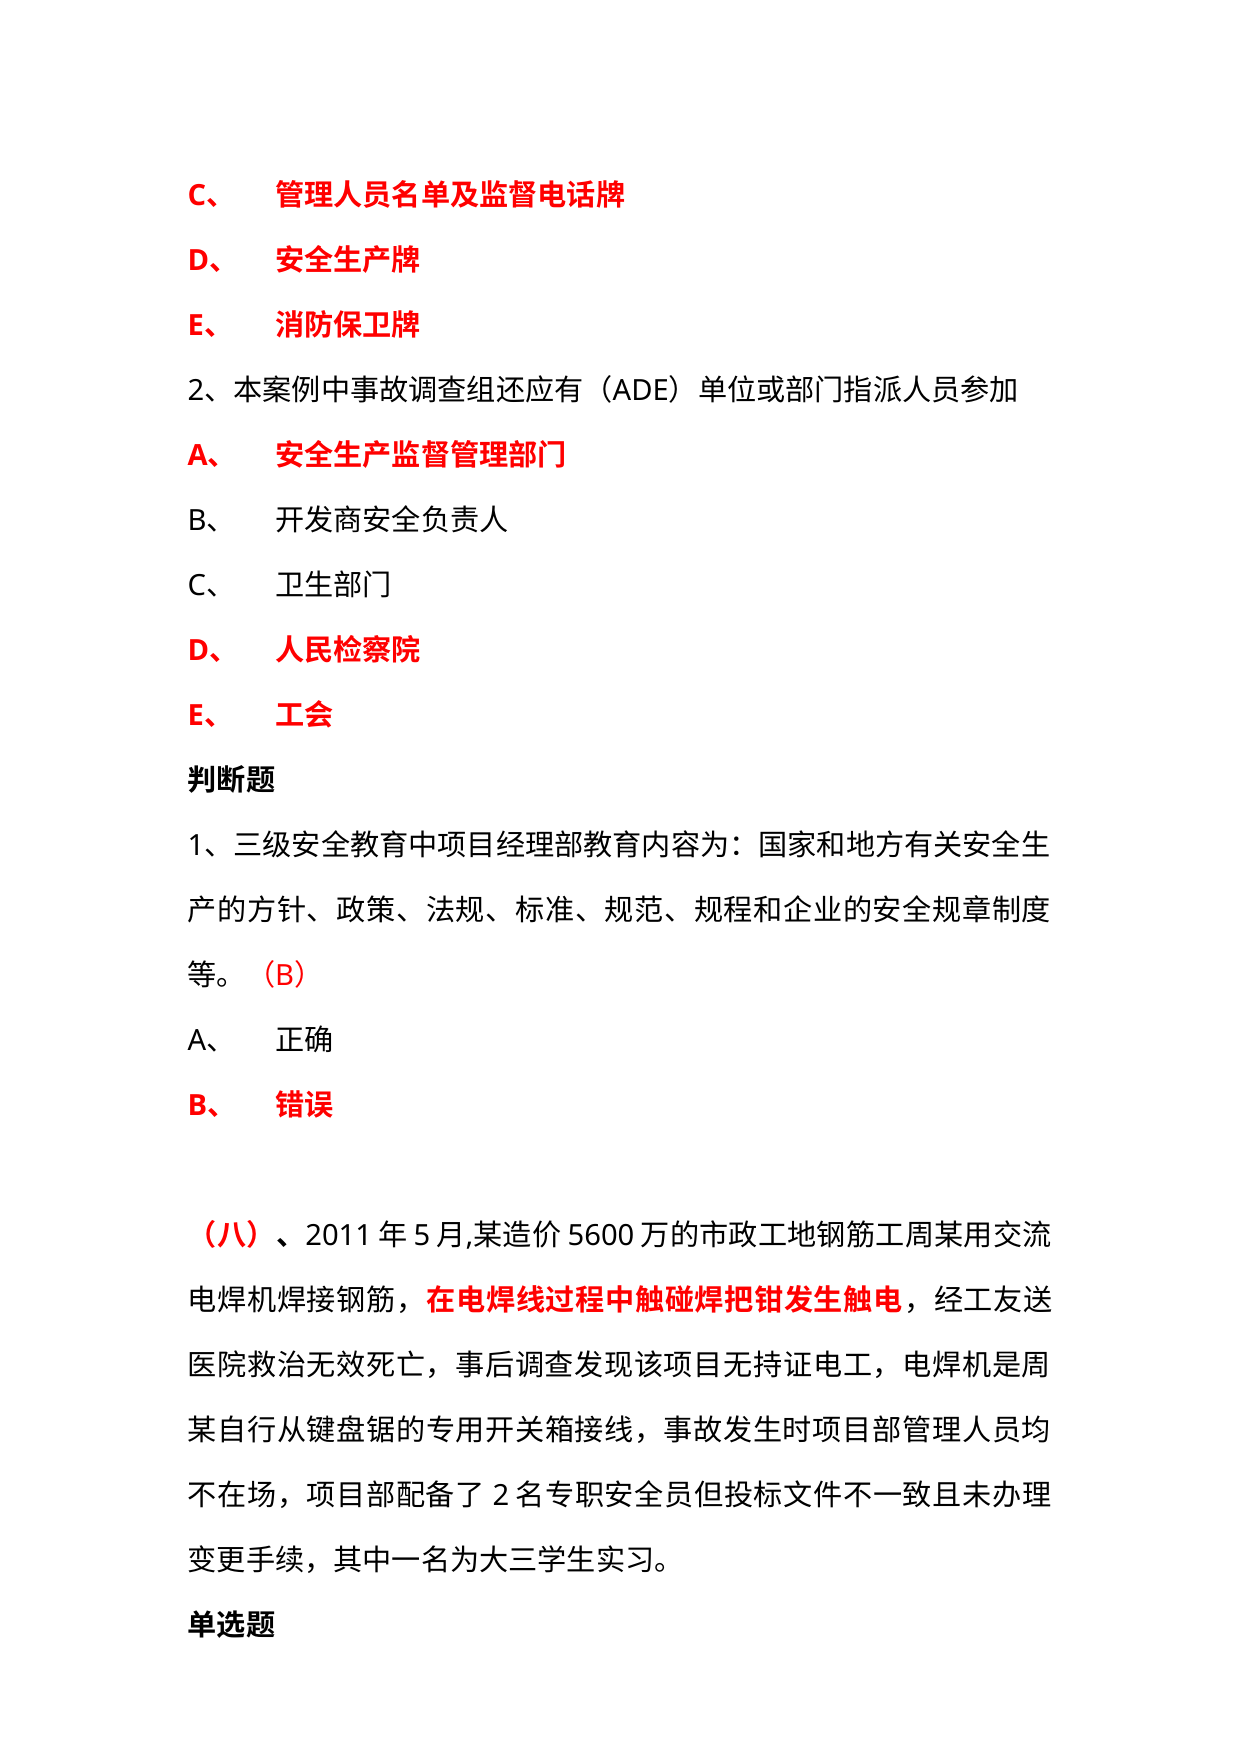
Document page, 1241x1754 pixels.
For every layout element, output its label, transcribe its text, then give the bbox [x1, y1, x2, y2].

text 单选题 [187, 1590, 1053, 1655]
list 错误 [187, 1070, 1053, 1135]
text 2、本案例中事故调查组还应有（ADE）单位或部门指派人员参加 [187, 355, 1053, 420]
list 消防保卫牌 [187, 290, 1053, 355]
list 安全生产监督管理部门 [187, 420, 1053, 485]
list 正确 [187, 1005, 1053, 1070]
text 判断题 [187, 745, 1053, 810]
text 1、三级安全教育中项目经理部教育内容为：国家和地方有关安全生产的方针、政策、法规、标准、规范、规程和企业的安全规章制度等。（B） [187, 810, 1053, 1005]
list 安全生产牌 [187, 225, 1053, 290]
list 人民检察院 [187, 615, 1053, 680]
text （八）、2011年5月,某造价5600万的市政工地钢筋工周某用交流电焊机焊接钢筋，在电焊线过程中触碰焊把钳发生触电，经工友送医院救治无效死亡，事后调查发现该项目无持证电工，电焊机是周某自行从键盘锯的专用开关箱接线，事故发生时项目部管理人员均不在场，项目部配备了2名专职安全员但投标文件不一致且未办理变更手续，其中一名为大三学生实习。 [187, 1200, 1053, 1590]
list 开发商安全负责人 [187, 485, 1053, 550]
list 管理人员名单及监督电话牌 [187, 160, 1053, 225]
list 工会 [187, 680, 1053, 745]
list 卫生部门 [187, 550, 1053, 615]
